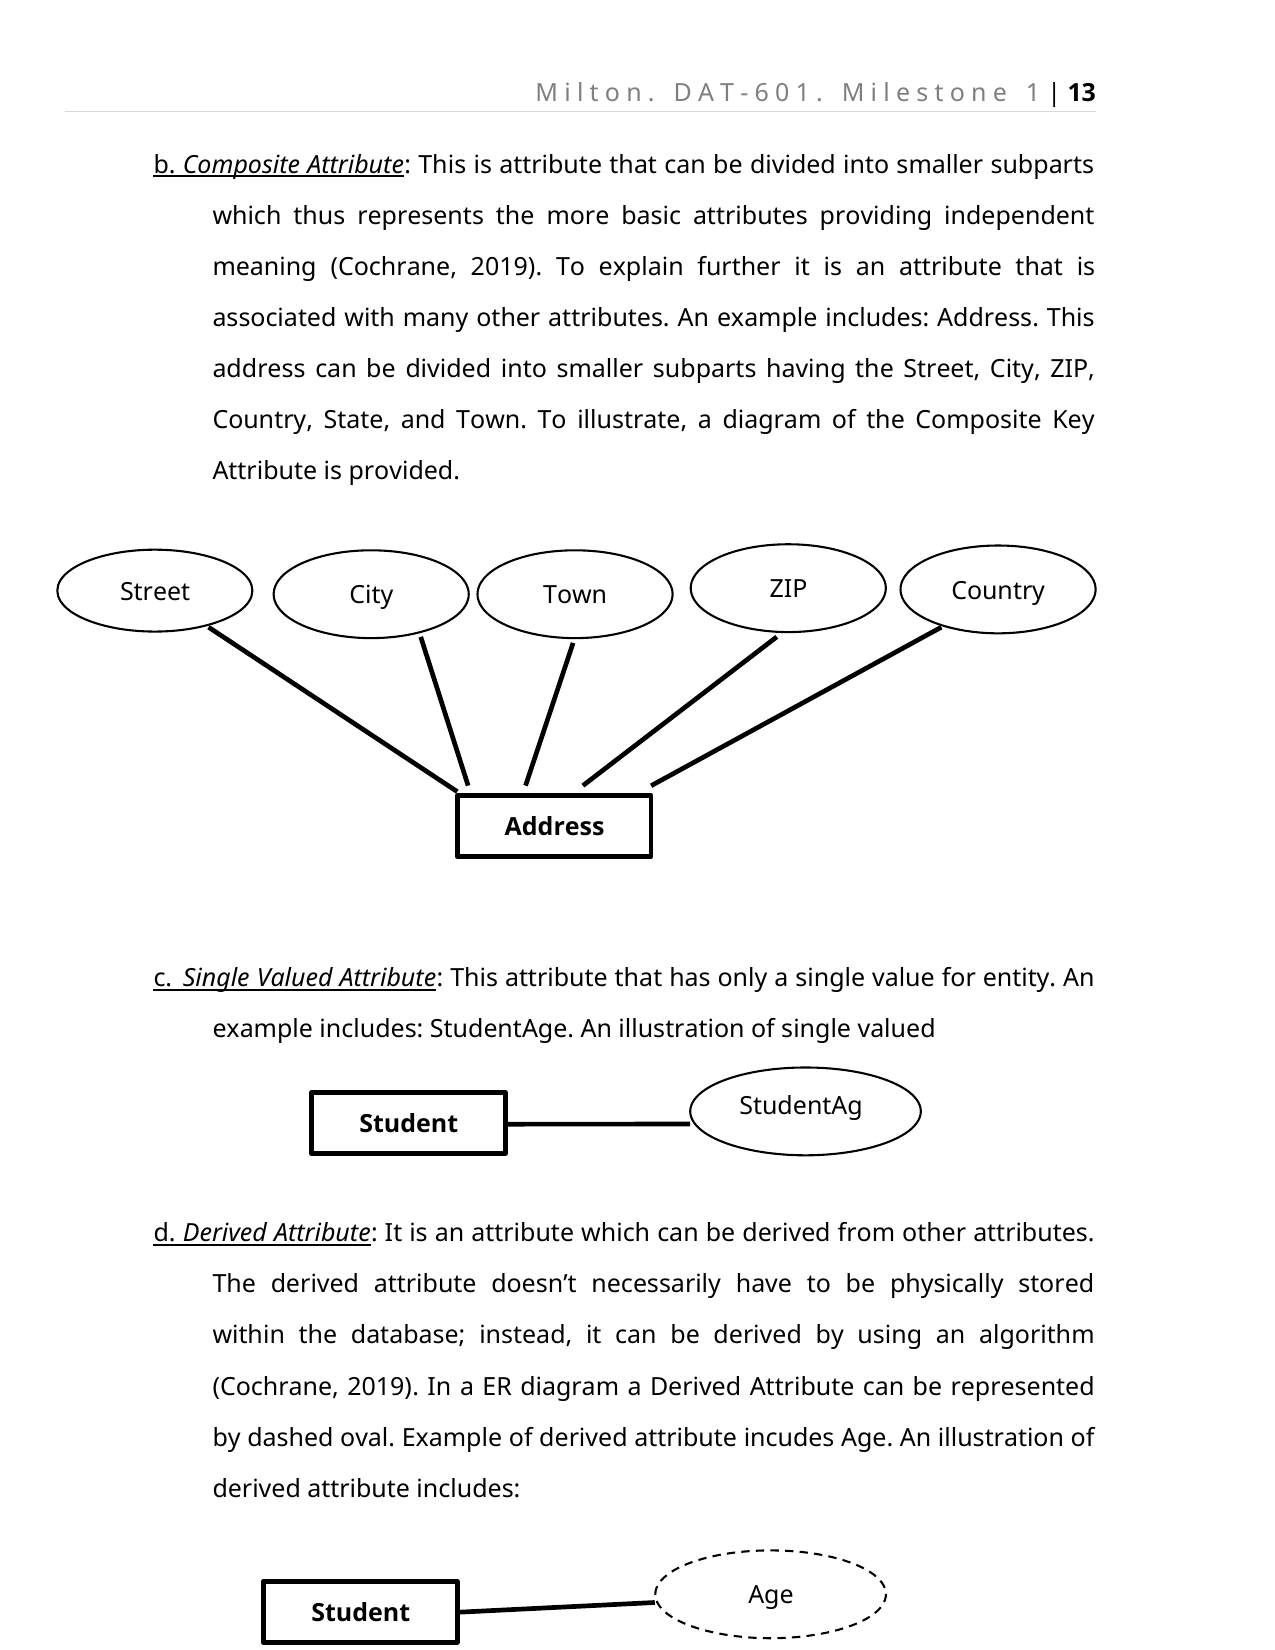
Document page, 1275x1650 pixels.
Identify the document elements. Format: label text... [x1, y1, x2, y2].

list Single Valued Attribute: This attribute that has only a single value for entity. An example includes: StudentAge. An illustration of single valued [153, 960, 1096, 1045]
list Derived Attribute: It is an attribute which can be derived from other attributes. The derived attribute doesn’t necessarily have to be physically stored within the database; instead, it can be derived by using an algorithm. In a ER diagram a Derived Attribute can be represented by dashed oval. Example of derived attribute incudes Age. An illustration of derived attribute includes: [153, 1215, 1096, 1504]
list Composite Attribute: This is attribute that can be divided into smaller subparts which thus represents the more basic attributes providing independent meaning. To explain further it is an attribute that is associated with many other attributes. An example includes: Address. This address can be divided into smaller subparts having the Street, City, ZIP, Country, State, and Town. To illustrate, a diagram of the Composite Key Attribute is provided. [153, 146, 1096, 487]
